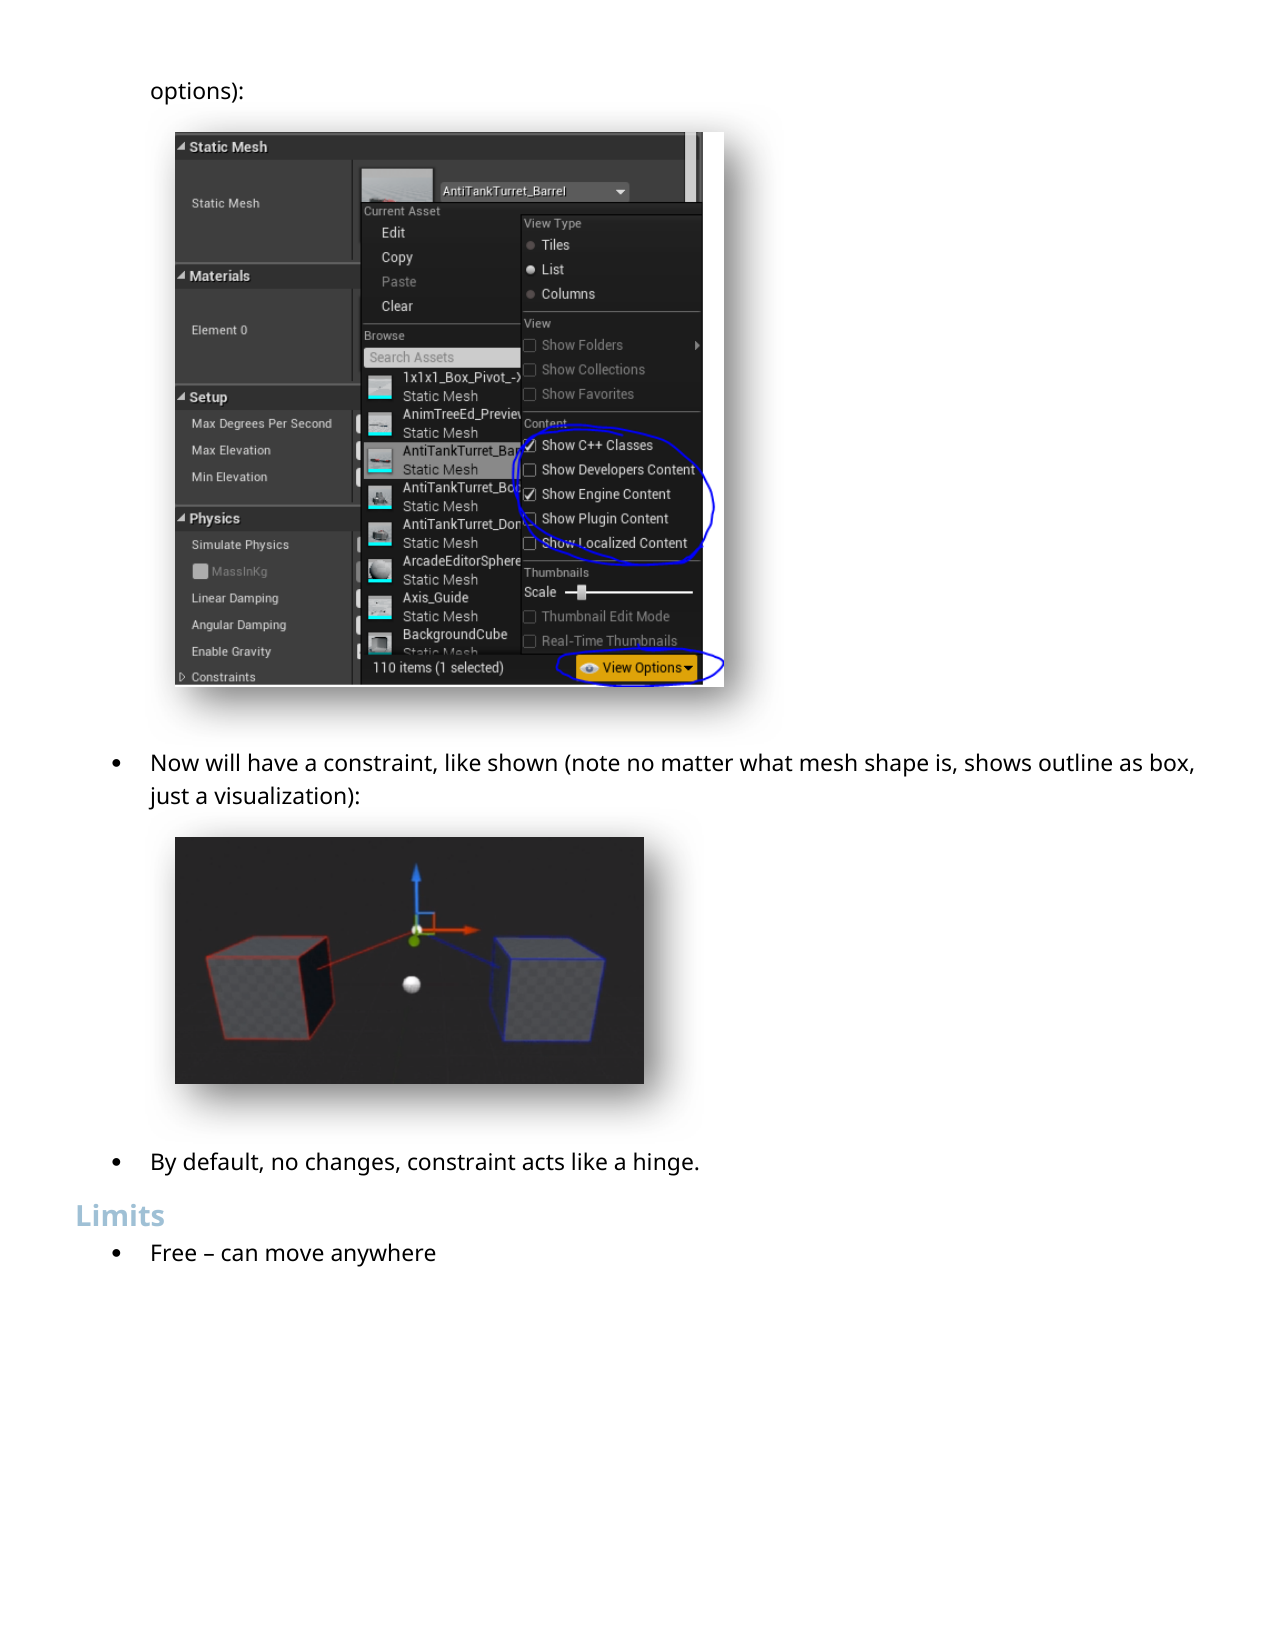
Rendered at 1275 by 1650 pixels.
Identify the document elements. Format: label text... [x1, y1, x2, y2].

list By default, no changes, constraint acts like a hinge. [112, 1146, 1200, 1177]
picture [175, 837, 644, 1084]
list Now will have a constraint, like shown (note no matter what mesh shape is, shows outline as box, just a visualization): [112, 747, 1200, 811]
subtitle Limits [75, 1195, 1200, 1235]
list Free – can move anywhere [112, 1237, 1200, 1268]
picture [175, 132, 724, 687]
